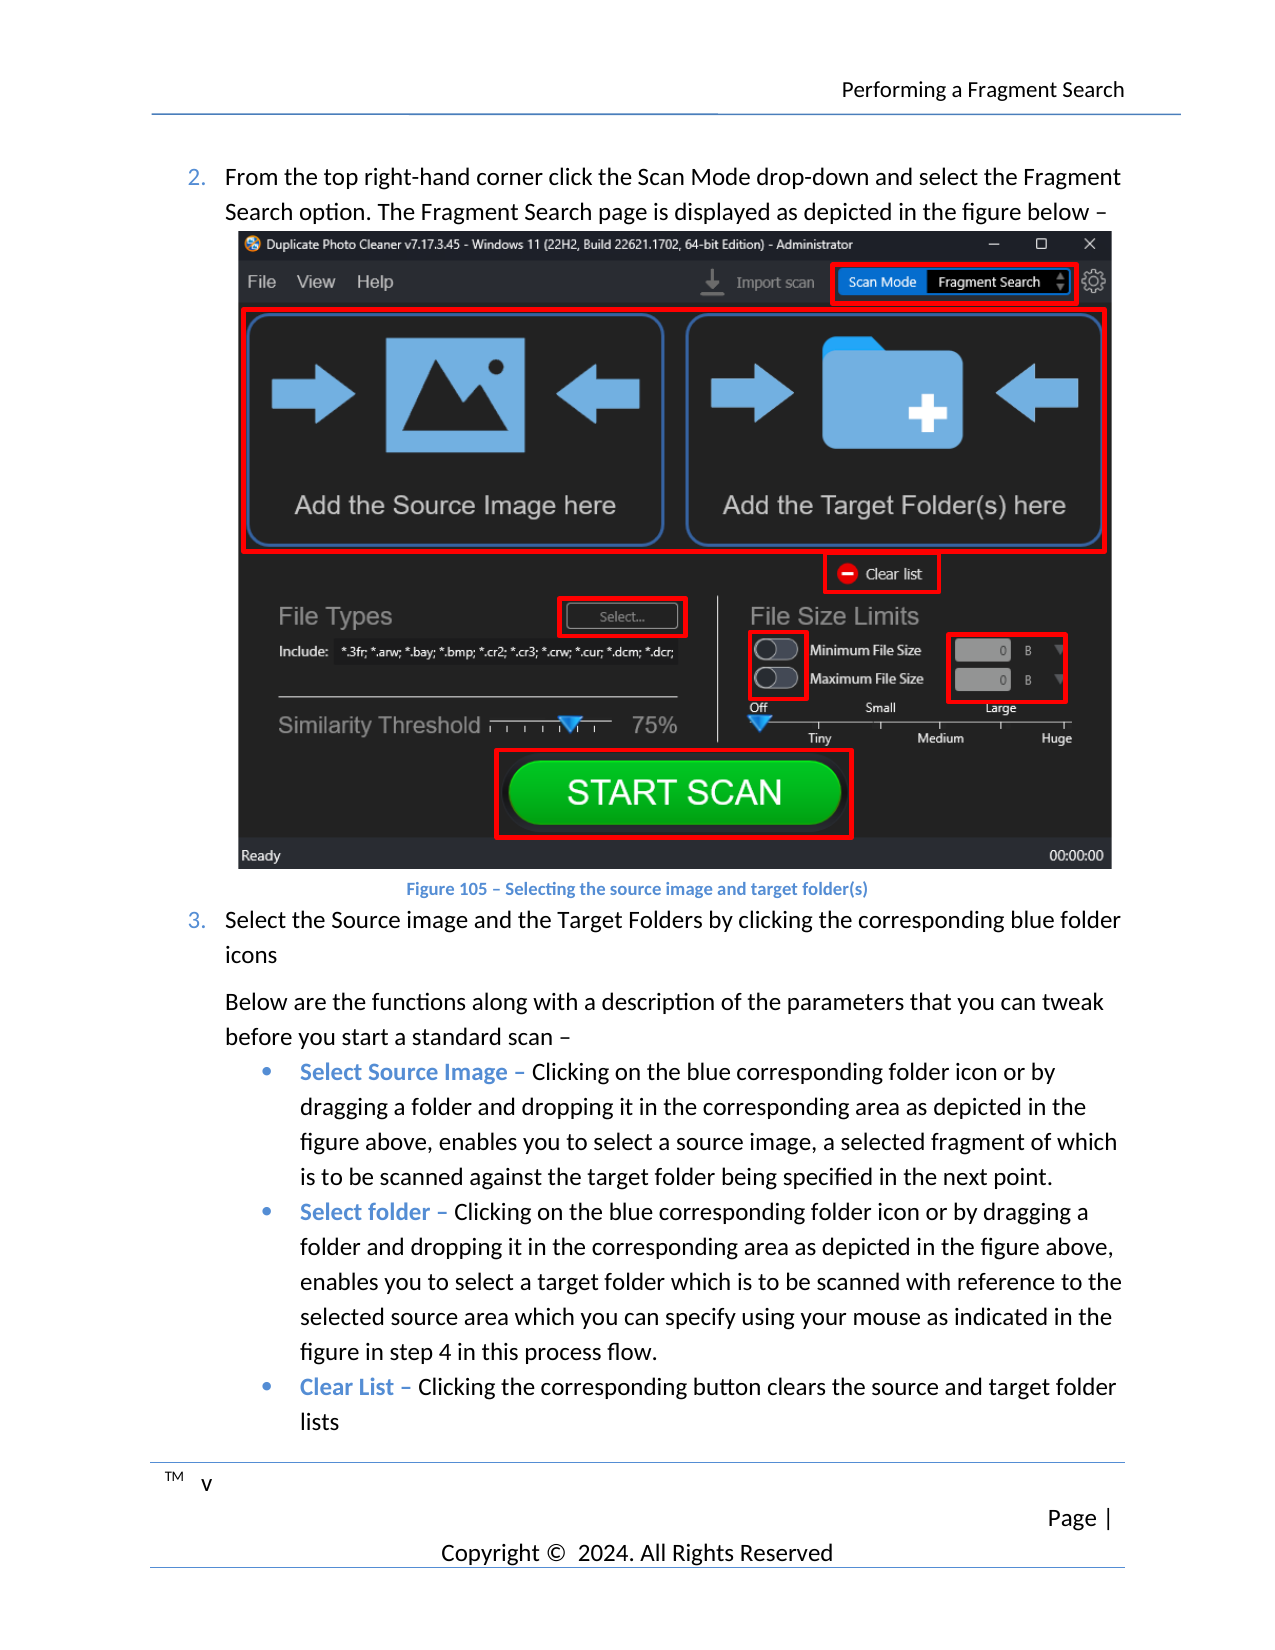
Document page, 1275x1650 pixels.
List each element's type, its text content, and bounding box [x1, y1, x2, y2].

list Select the Source image and the Target Folders by clicking the corresponding blue folder icons [187, 904, 1125, 970]
list From the top right-hand corner click the Scan Mode drop-down and select the Fragment Search option. The Fragment Search page is displayed as depicted in the figure below – [187, 161, 1125, 227]
list Clear List – Clicking the corresponding button clears the source and target folder lists [262, 1371, 1125, 1436]
picture [238, 231, 1112, 869]
text Figure – Selecting the source image and target folder(s) [150, 877, 1125, 900]
list Select Source Image – Clicking on the blue corresponding folder icon or by dragging a folder and dropping it in the corresponding area as depicted in the figure above, enables you to select a source image, a selected fragment of which is to be scanned against the target folder being specified in the next point. [262, 1056, 1125, 1191]
list Select folder – Clicking on the blue corresponding folder icon or by dragging a folder and dropping it in the corresponding area as depicted in the figure above, enables you to select a target folder which is to be scanned with reference to the selected source area which you can specify using your mouse as indicated in the figure in step 4 in this process flow. [262, 1196, 1125, 1366]
list Below are the functions along with a description of the parameters that you can tweak before you start a standard scan – [225, 986, 1125, 1051]
